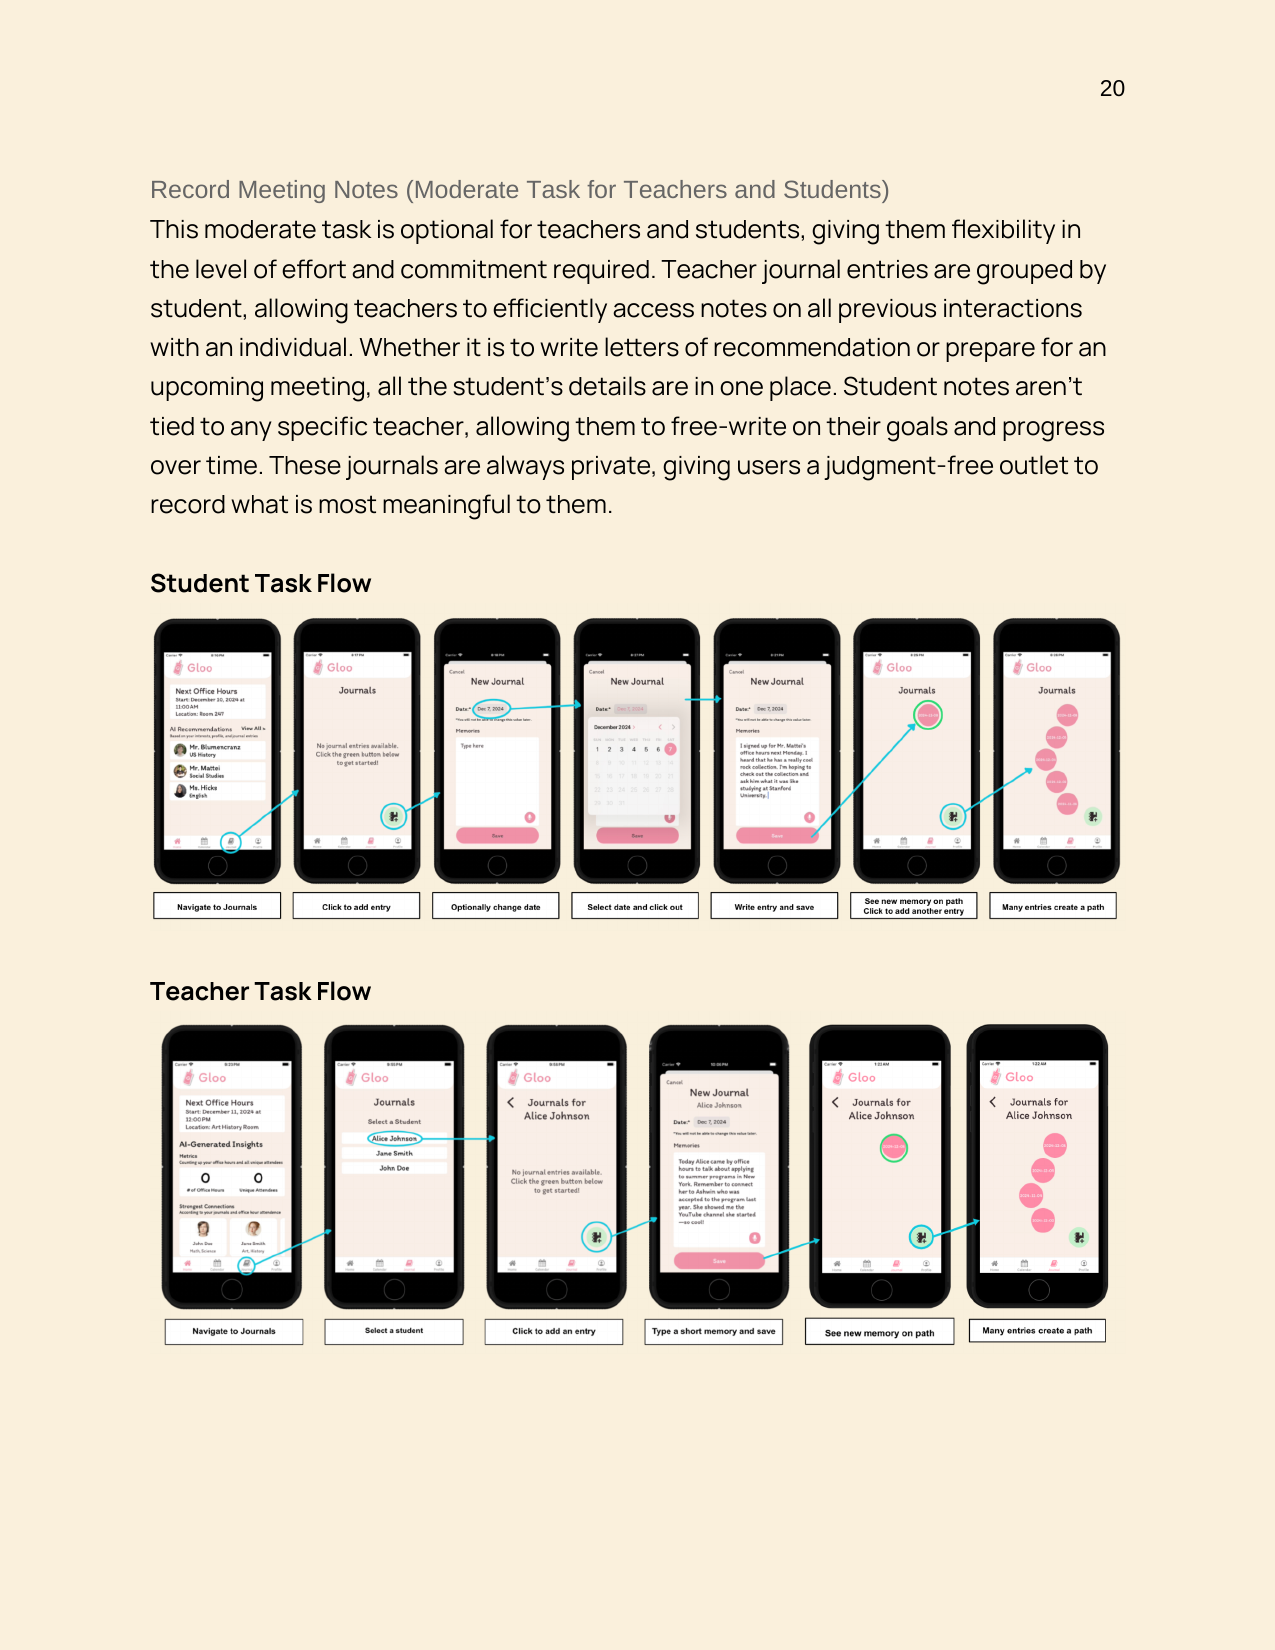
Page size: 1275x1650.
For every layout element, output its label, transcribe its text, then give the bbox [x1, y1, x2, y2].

subtitle Record Meeting Notes (Moderate Task for Teachers and Students) [150, 175, 1125, 204]
text Teacher Task Flow [150, 974, 1125, 1011]
picture [150, 1011, 1125, 1354]
picture [150, 603, 1125, 931]
text This moderate task is optional for teachers and students, giving them flexibility in the level of effort and commitment required. Teacher journal entries are grouped by student, allowing teachers to efficiently access notes on all previous interactions with an individual. Whether it is to write letters of recommendation or prepare for an upcoming meeting, all the student’s details are in one place. Student notes aren’t tied to any specific teacher, allowing them to free-write on their goals and progress over time. These journals are always private, giving users a judgment-free outlet to record what is most meaningful to them. [150, 212, 1125, 521]
text Student Task Flow [150, 566, 1125, 603]
